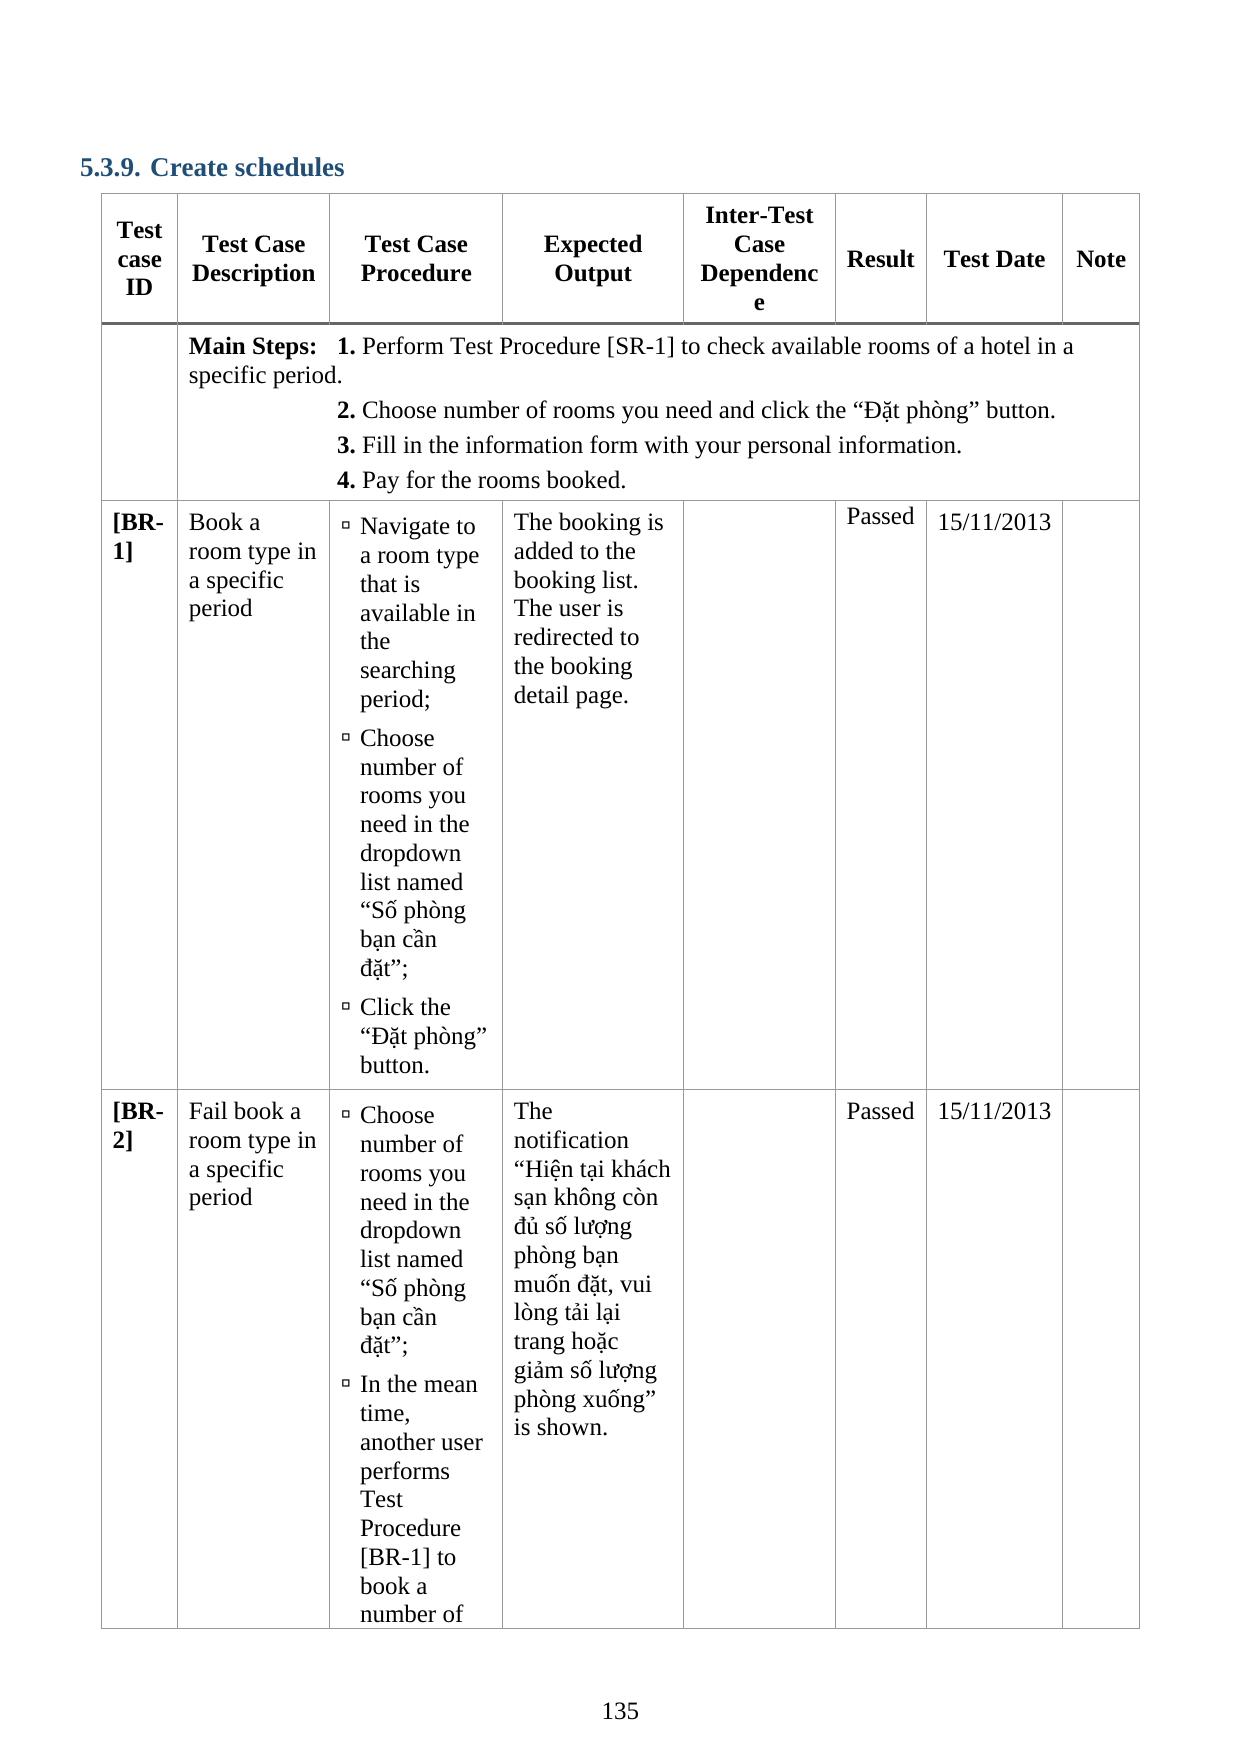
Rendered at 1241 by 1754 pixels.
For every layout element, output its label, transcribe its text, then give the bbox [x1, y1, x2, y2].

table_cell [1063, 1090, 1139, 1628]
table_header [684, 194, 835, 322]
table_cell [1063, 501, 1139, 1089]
subtitle Create schedules [141, 151, 1128, 183]
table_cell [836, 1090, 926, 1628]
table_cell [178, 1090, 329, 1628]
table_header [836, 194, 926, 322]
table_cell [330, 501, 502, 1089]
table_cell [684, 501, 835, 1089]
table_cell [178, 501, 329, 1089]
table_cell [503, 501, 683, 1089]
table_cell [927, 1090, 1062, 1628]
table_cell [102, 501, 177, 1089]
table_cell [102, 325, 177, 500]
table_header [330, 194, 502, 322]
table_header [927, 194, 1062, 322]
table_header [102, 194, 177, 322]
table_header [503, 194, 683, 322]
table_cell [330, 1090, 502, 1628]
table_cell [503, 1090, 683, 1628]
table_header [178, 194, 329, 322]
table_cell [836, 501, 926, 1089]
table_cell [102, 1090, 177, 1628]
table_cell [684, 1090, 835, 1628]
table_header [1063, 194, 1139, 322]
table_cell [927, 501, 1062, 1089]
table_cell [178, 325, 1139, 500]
